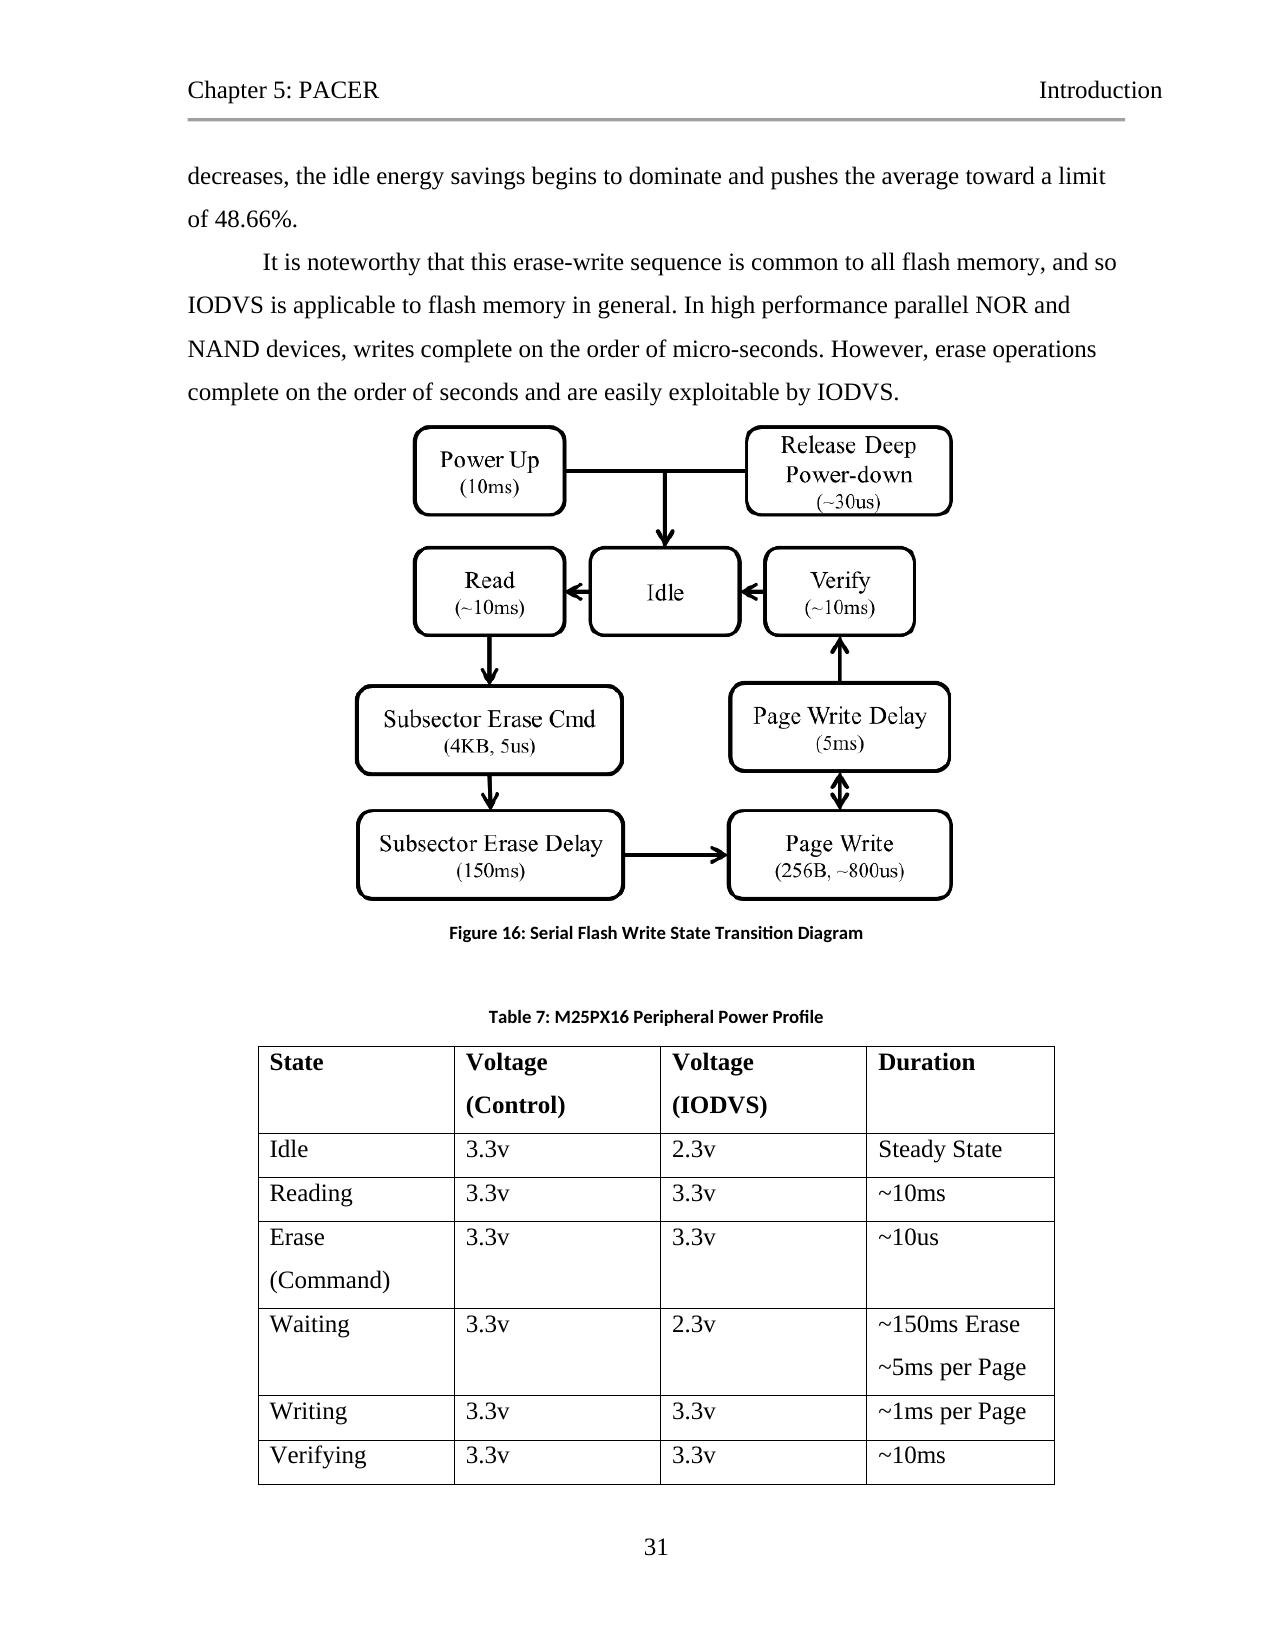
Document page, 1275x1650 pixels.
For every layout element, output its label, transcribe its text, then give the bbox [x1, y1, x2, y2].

table_cell 3.3v [455, 1441, 660, 1483]
table_cell 3.3v [661, 1396, 866, 1439]
table_cell Reading [259, 1178, 454, 1221]
table_cell Waiting [259, 1309, 454, 1395]
table_cell ~10ms [867, 1178, 1054, 1221]
table_cell 3.3v [661, 1222, 866, 1308]
table_cell ~1ms per Page [867, 1396, 1054, 1439]
table_cell 2.3v [661, 1134, 866, 1177]
table_cell ~10us [867, 1222, 1054, 1308]
table_cell 3.3v [455, 1309, 660, 1395]
table_cell Idle [259, 1134, 454, 1177]
table_cell 3.3v [455, 1134, 660, 1177]
table_cell Erase (Command) [259, 1222, 454, 1308]
picture [352, 420, 961, 907]
table_cell 3.3v [455, 1222, 660, 1308]
table_header Duration [867, 1047, 1054, 1133]
table_cell 3.3v [455, 1396, 660, 1439]
table_cell Writing [259, 1396, 454, 1439]
table_cell Steady State [867, 1134, 1054, 1177]
table_cell ~10ms [867, 1441, 1054, 1483]
table_cell Verifying [259, 1441, 454, 1483]
table_cell ~150ms Erase ~5ms per Page [867, 1309, 1054, 1395]
table_cell 3.3v [661, 1178, 866, 1221]
table_cell 3.3v [455, 1178, 660, 1221]
table_cell 3.3v [661, 1441, 866, 1483]
table_header State [259, 1047, 454, 1133]
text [187, 161, 1125, 233]
table_cell 2.3v [661, 1309, 866, 1395]
table_header Voltage (IODVS) [661, 1047, 866, 1133]
text It is noteworthy that this erase-write sequence is common to all flash memory, and so IODVS is applicable to flash memory in general. In high performance parallel NOR and NAND devices, writes complete on the order of micro-seconds. However, erase operations complete on the order of seconds and are easily exploitable by IODVS. [187, 247, 1125, 406]
table_header Voltage (Control) [455, 1047, 660, 1133]
